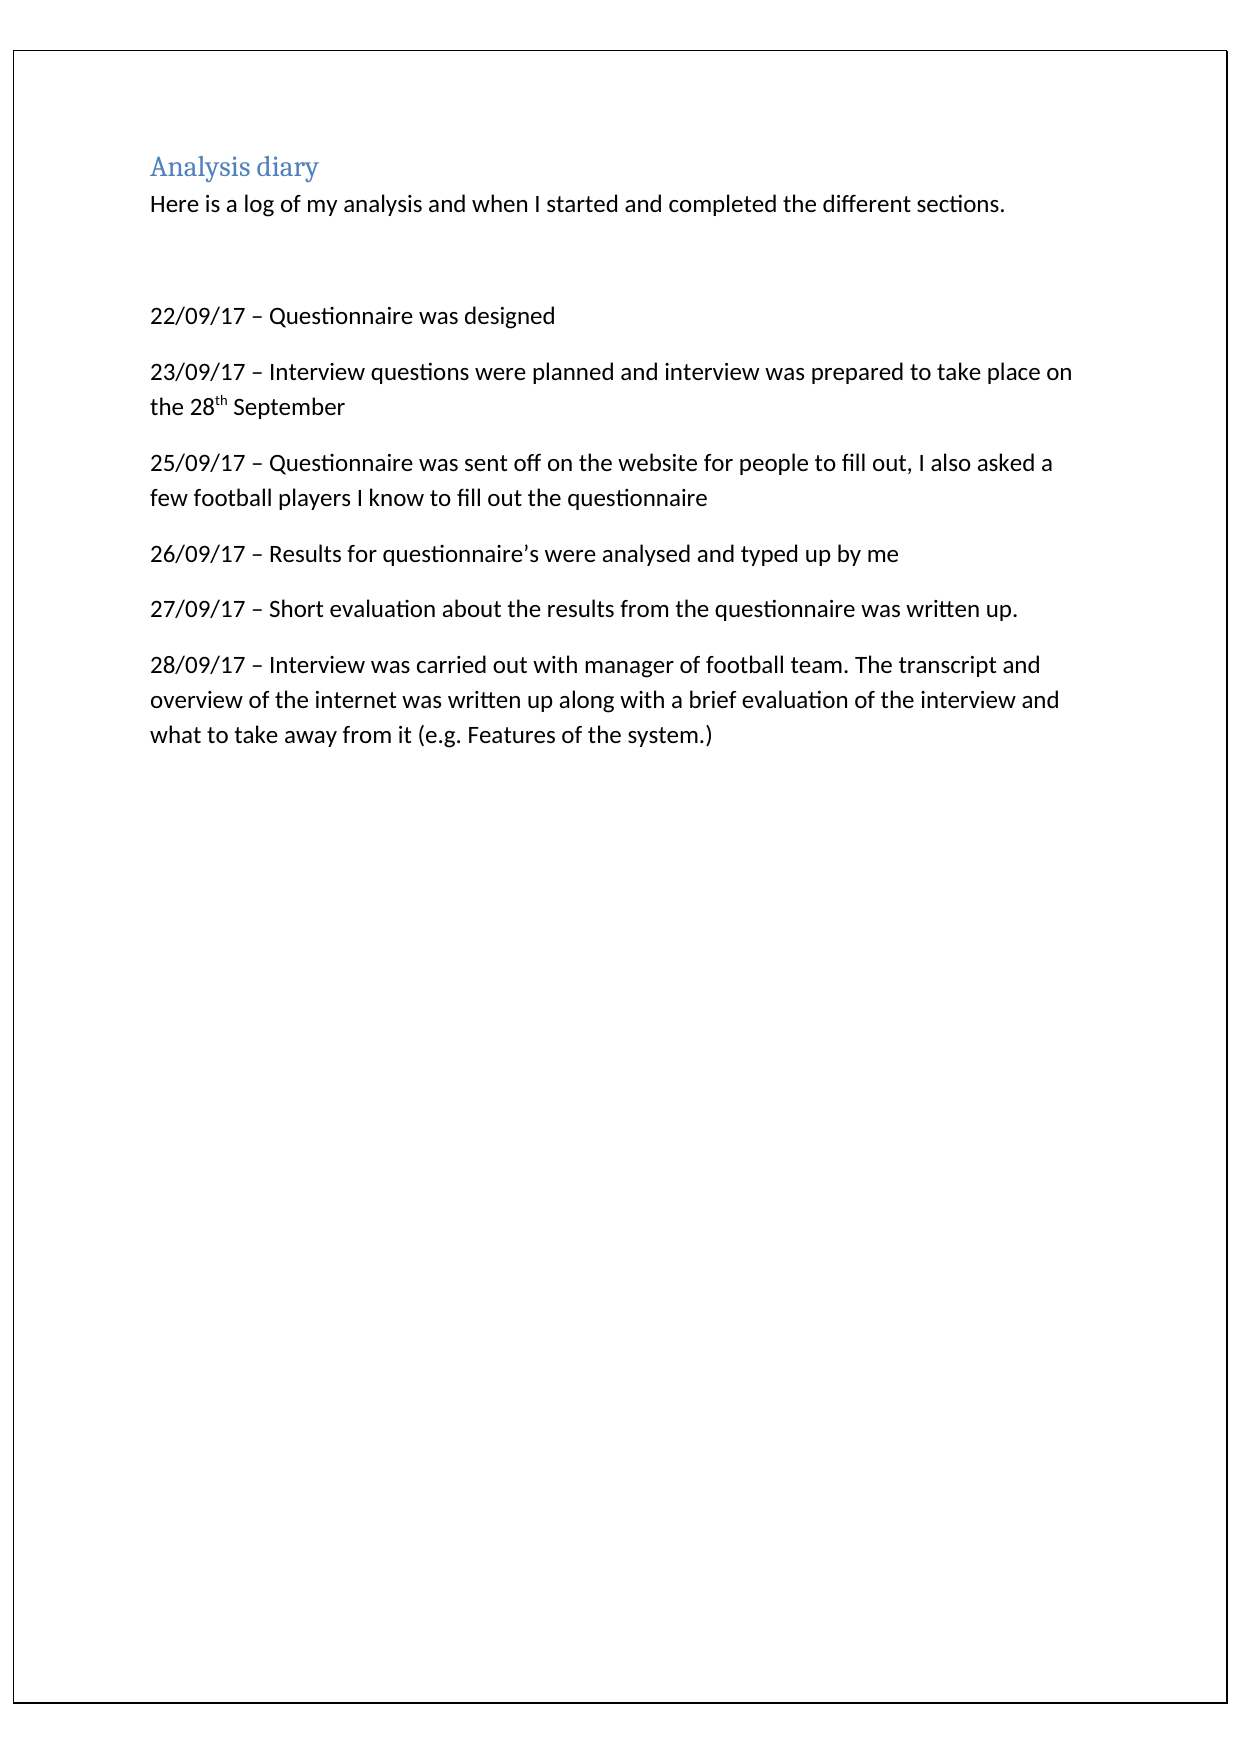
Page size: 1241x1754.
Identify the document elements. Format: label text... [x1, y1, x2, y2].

text 27/09/17 – Short evaluation about the results from the questionnaire was written up. [150, 593, 1089, 624]
text 22/09/17 – Questionnaire was designed [150, 300, 1089, 331]
subtitle Analysis diary [150, 150, 1089, 183]
text 26/09/17 – Results for questionnaire’s were analysed and typed up by me [150, 538, 1089, 568]
text 25/09/17 – Questionnaire was sent off on the website for people to fill out, I also asked a few football players I know to fill out the questionnaire [150, 447, 1089, 512]
text 23/09/17 – Interview questions were planned and interview was prepared to take place on the 28th September [150, 356, 1089, 422]
text 28/09/17 – Interview was carried out with manager of football team. The transcript and overview of the internet was written up along with a brief evaluation of the interview and what to take away from it (e.g. Features of the system.) [150, 649, 1089, 750]
text Here is a log of my analysis and when I started and completed the different sections. [150, 188, 1089, 219]
